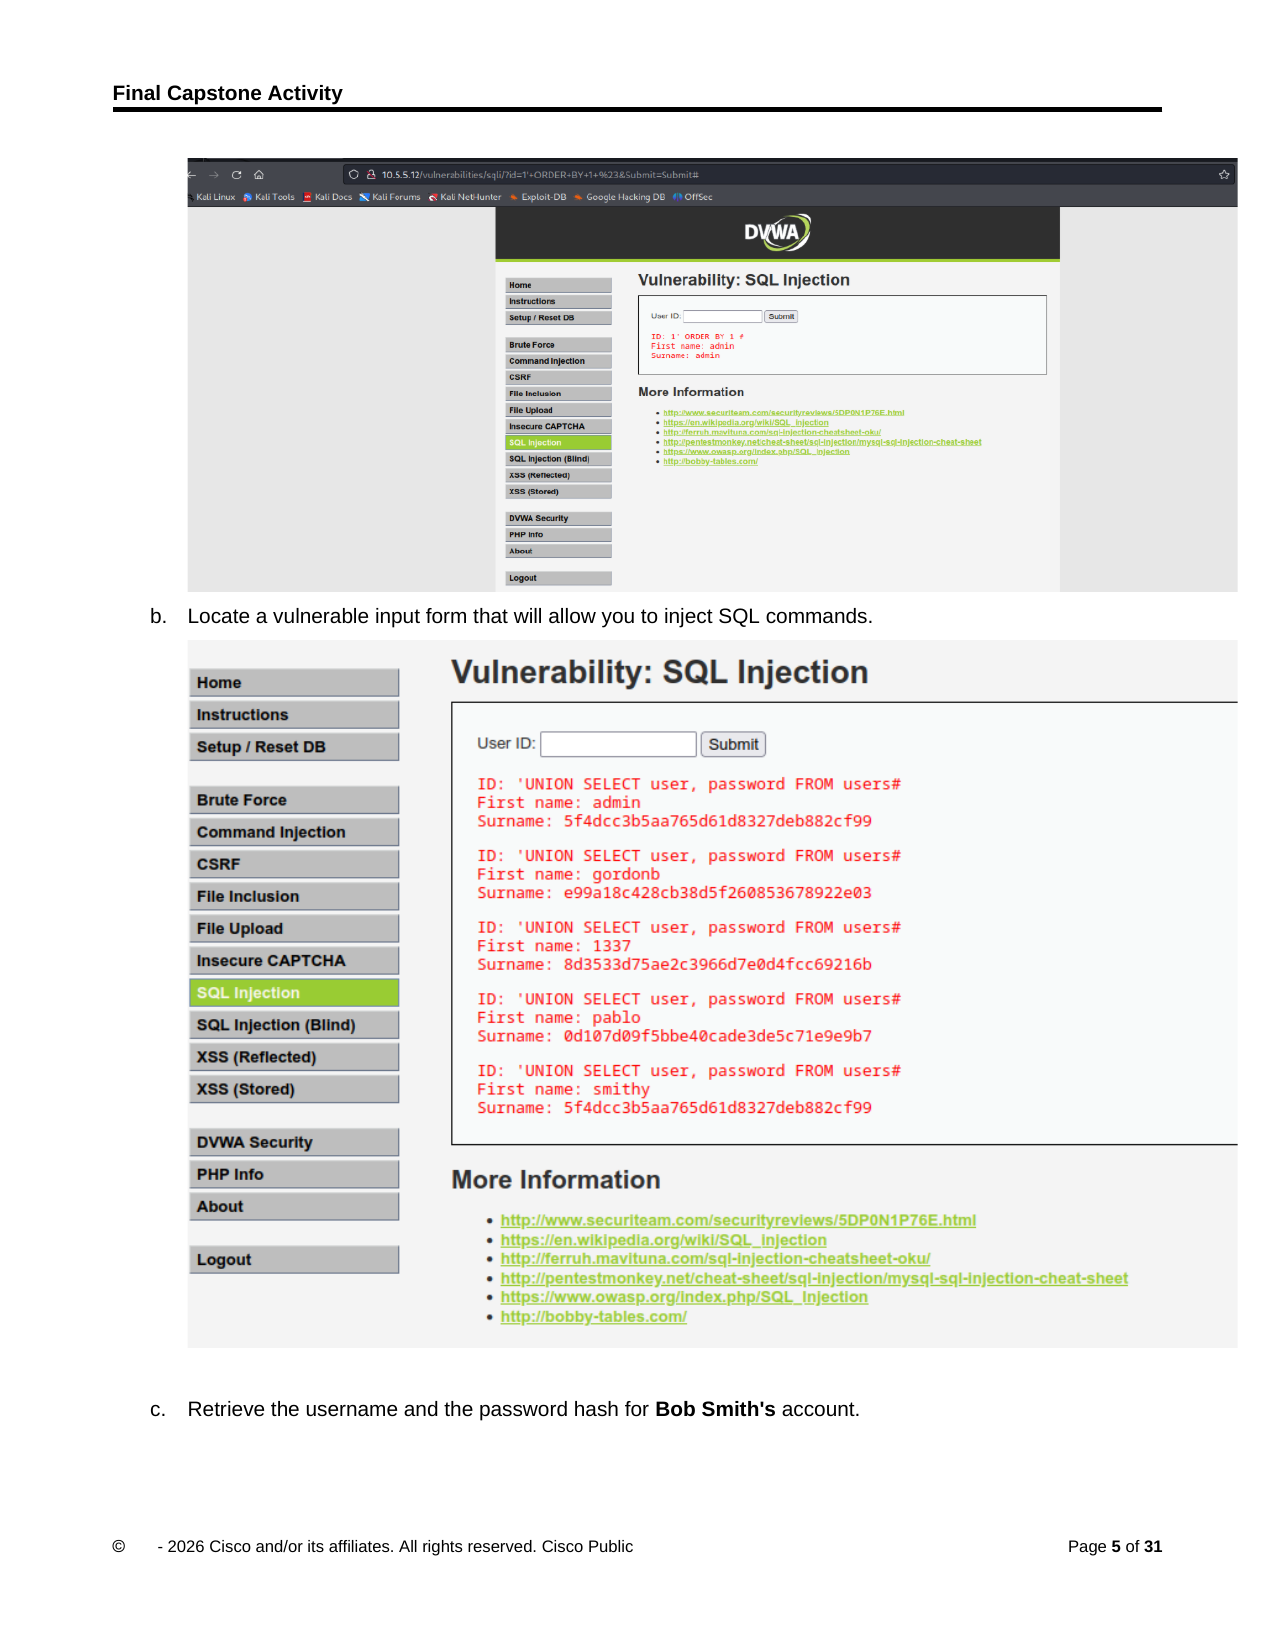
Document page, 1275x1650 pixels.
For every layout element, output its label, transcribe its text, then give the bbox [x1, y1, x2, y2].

picture [187, 158, 1238, 592]
text Locate a vulnerable input form that will allow you to inject SQL commands. [150, 604, 1162, 628]
picture [187, 640, 1238, 1348]
text Retrieve the username and the password hash for Bob Smith's account. [150, 1397, 1162, 1421]
